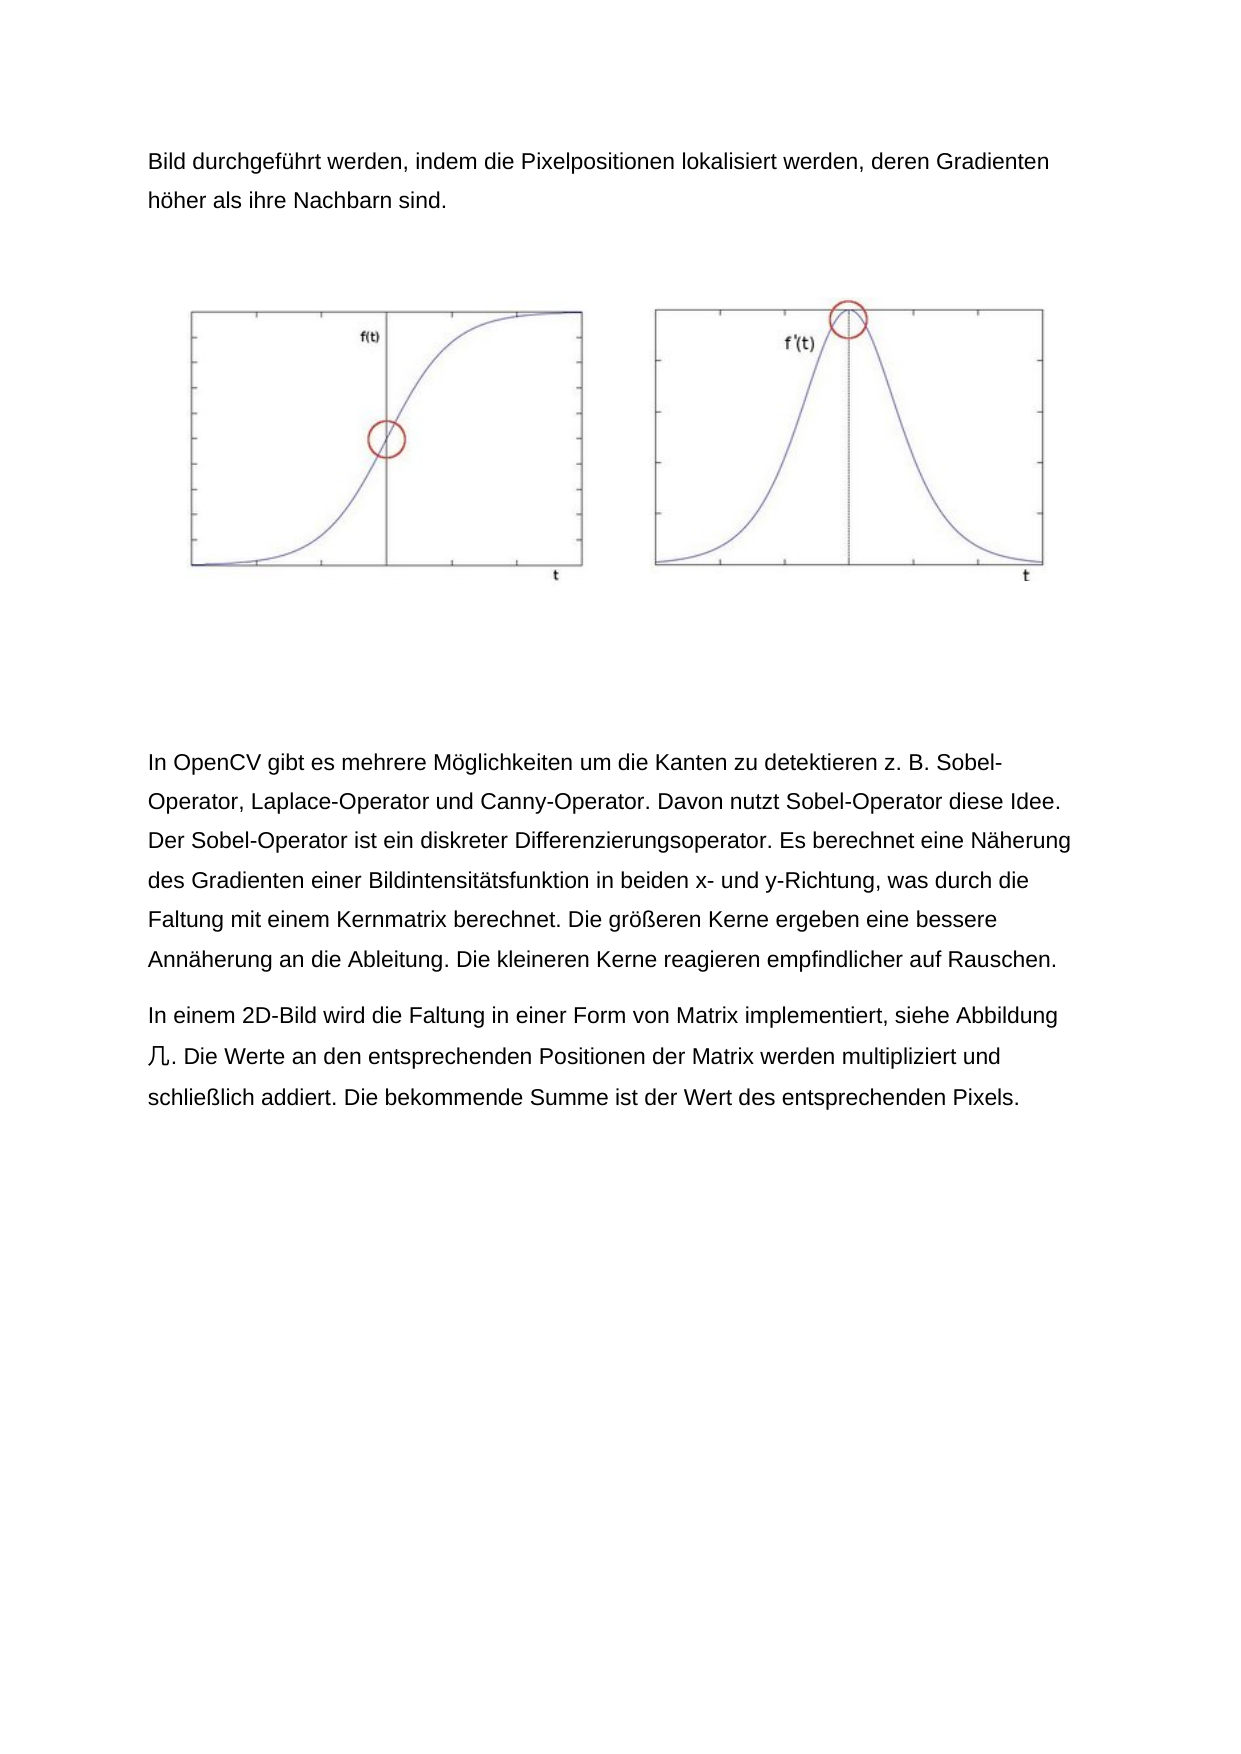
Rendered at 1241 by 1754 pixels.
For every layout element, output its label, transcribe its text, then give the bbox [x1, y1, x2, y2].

picture [630, 287, 1072, 581]
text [148, 148, 1093, 213]
picture [160, 289, 615, 587]
text In OpenCV gibt es mehrere Möglichkeiten um die Kanten zu detektieren z. B. Sobel-Operator, Laplace-Operator und Canny-Operator. Davon nutzt Sobel-Operator diese Idee. Der Sobel-Operator ist ein diskreter Differenzierungsoperator. Es berechnet eine Näherung des Gradienten einer Bildintensitätsfunktion in beiden x- und y-Richtung, was durch die Faltung mit einem Kernmatrix berechnet. Die größeren Kerne ergeben eine bessere Annäherung an die Ableitung. Die kleineren Kerne reagieren empfindlicher auf Rauschen. [148, 748, 1093, 972]
text In einem 2D-Bild wird die Faltung in einer Form von Matrix implementiert, siehe Abbildung 几. Die Werte an den entsprechenden Positionen der Matrix werden multipliziert und schließlich addiert. Die bekommende Summe ist der Wert des entsprechenden Pixels. [148, 1002, 1093, 1110]
